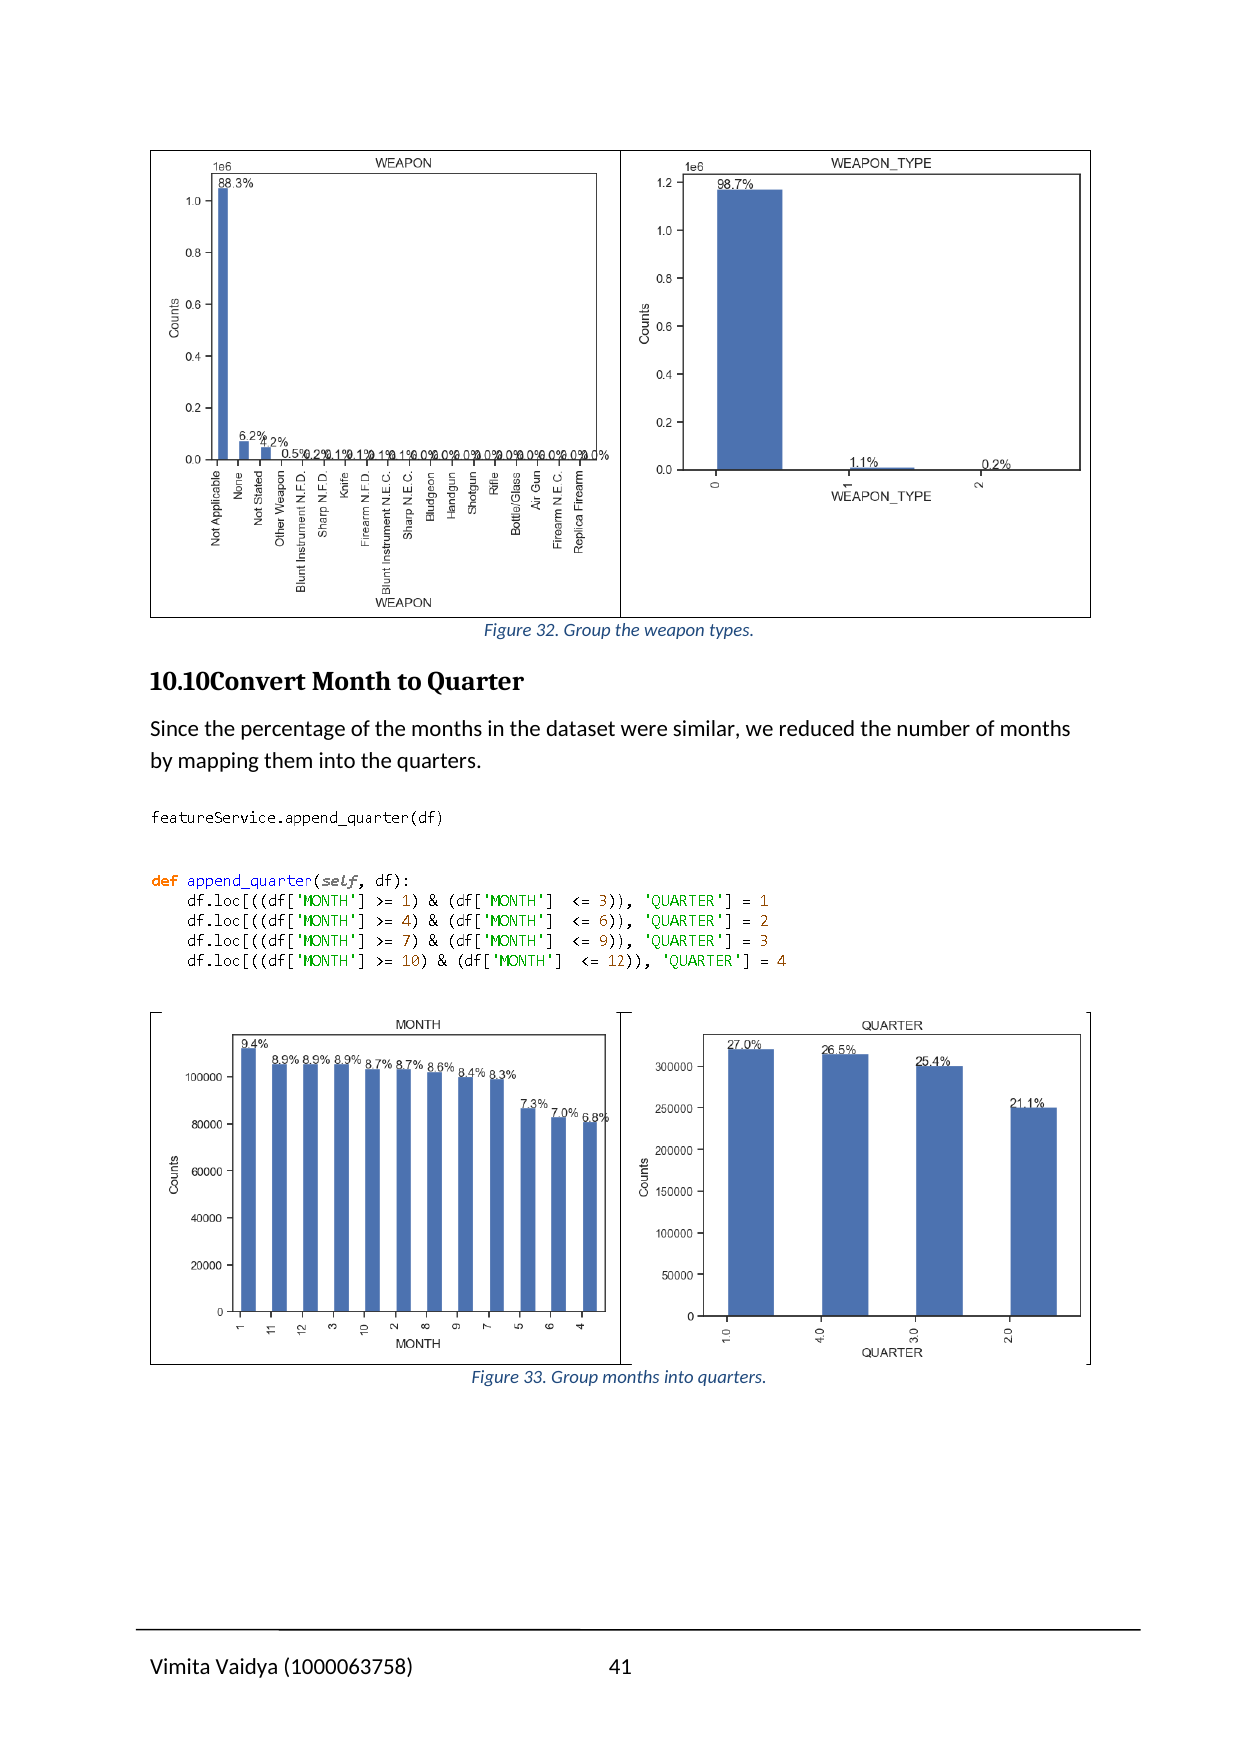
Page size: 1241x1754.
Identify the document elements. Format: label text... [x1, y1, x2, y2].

table_header [621, 151, 1090, 617]
text Figure 32. Group the weapon types. [150, 618, 1090, 641]
table_header [151, 1013, 620, 1364]
picture [631, 1012, 1087, 1365]
table_header [151, 151, 161, 617]
subtitle Convert Month to Quarter [150, 666, 1090, 697]
table_header [621, 1013, 631, 1364]
picture [631, 151, 1087, 511]
picture [150, 799, 1091, 842]
text Since the percentage of the months in the dataset were similar, we reduced the number of months by mapping them into the quarters. [150, 714, 1090, 774]
text Figure 33. Group months into quarters. [150, 1365, 1090, 1388]
picture [150, 866, 1091, 987]
picture [161, 151, 617, 617]
picture [161, 1012, 617, 1357]
